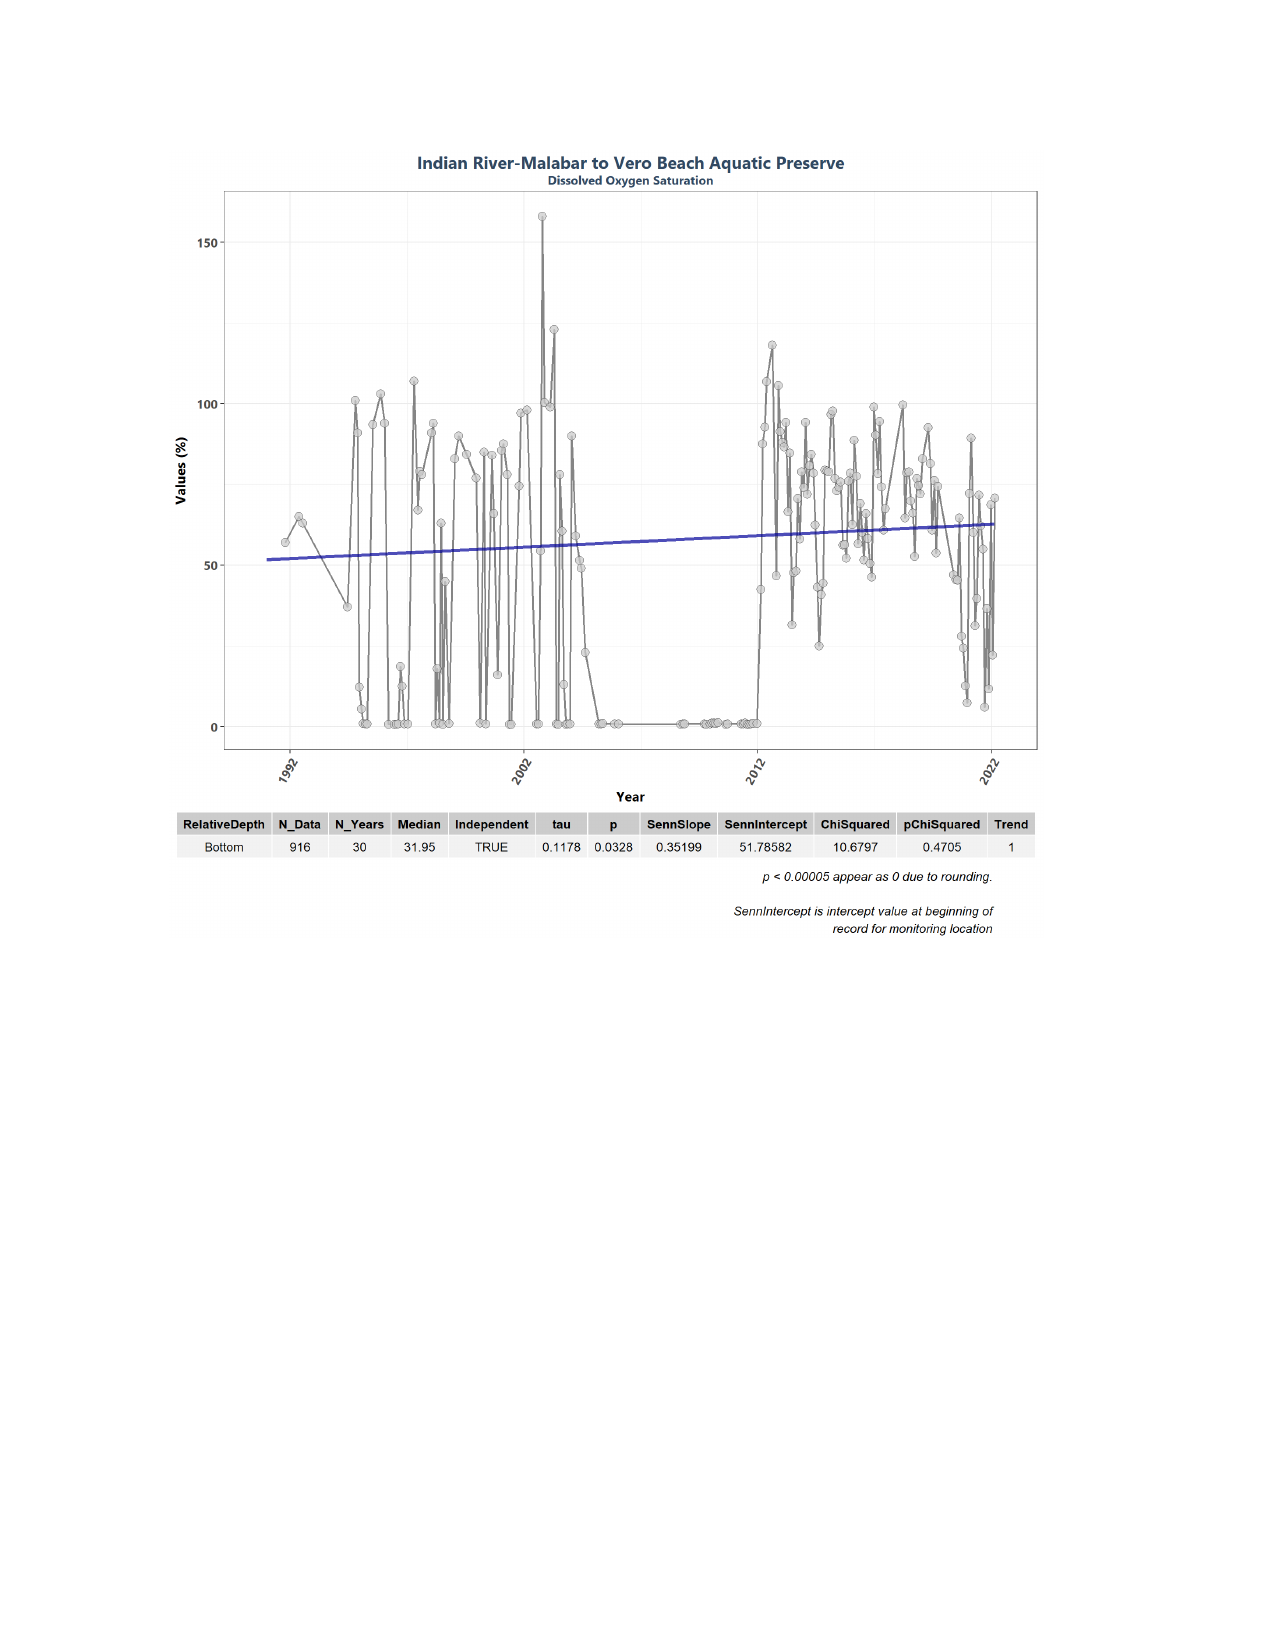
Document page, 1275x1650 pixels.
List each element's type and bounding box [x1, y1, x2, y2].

picture [168, 150, 1044, 938]
